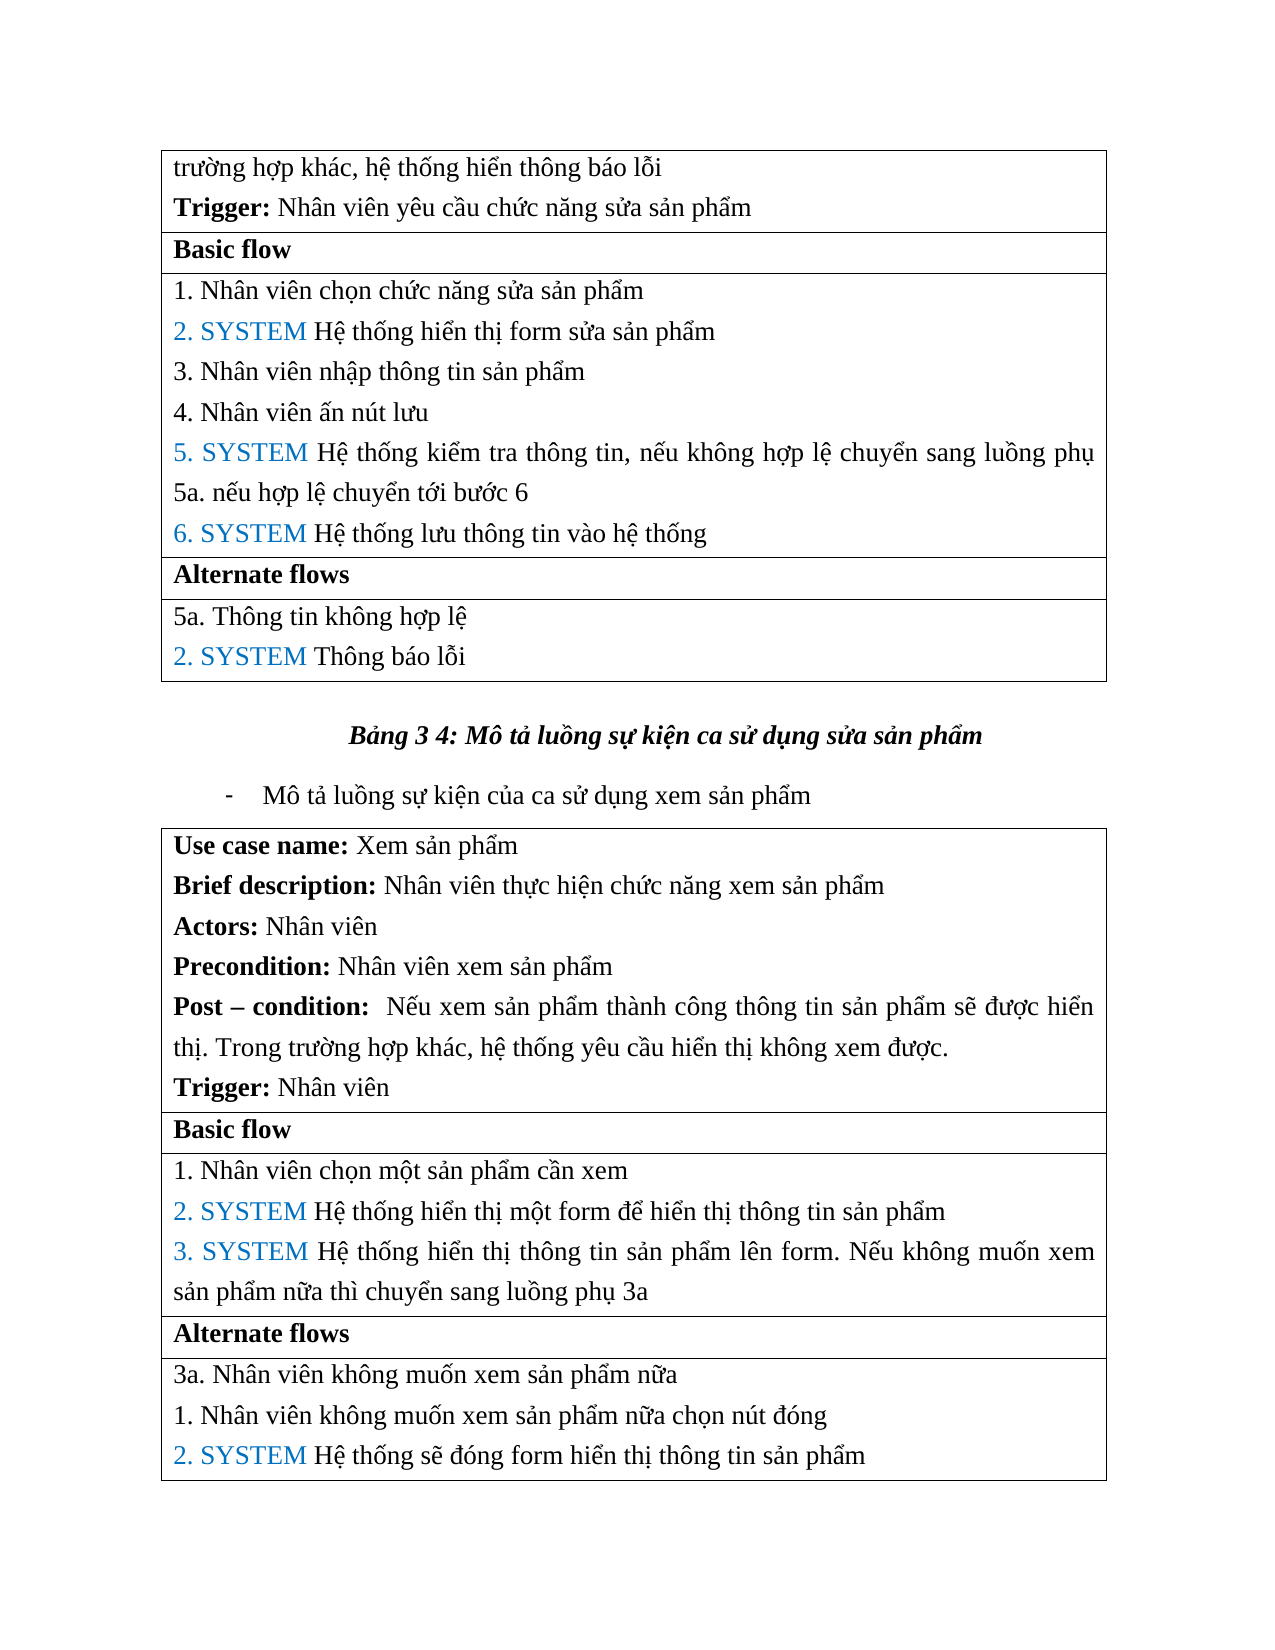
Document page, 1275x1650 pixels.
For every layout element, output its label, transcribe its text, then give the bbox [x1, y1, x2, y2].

list Mô tả luồng sự kiện của ca sử dụng xem sản phẩm [225, 778, 1125, 811]
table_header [162, 151, 1106, 232]
table_cell 5a. Thông tin không hợp lệ 2. SYSTEM Thông báo lỗi [162, 600, 1106, 681]
table_cell Basic flow [162, 233, 1106, 273]
table_cell 3a. Nhân viên không muốn xem sản phẩm nữa 1. Nhân viên không muốn xem sản phẩm nữa chọn nút đóng 2. SYSTEM Hệ thống sẽ đóng form hiển thị thông tin sản phẩm [162, 1359, 1106, 1480]
table_header Use case name: Xem sản phẩm Brief description: Nhân viên thực hiện chức năng xem sản phẩm Actors: Nhân viên Precondition: Nhân viên xem sản phẩm Post – condition: Nếu xem sản phẩm thành công thông tin sản phẩm sẽ được hiển thị. Trong trường hợp khác, hệ thống yêu cầu hiển thị không xem được. Trigger: Nhân viên [162, 829, 1106, 1112]
table_cell Alternate flows [162, 558, 1106, 599]
table_cell Alternate flows [162, 1317, 1106, 1357]
table_cell Basic flow [162, 1113, 1106, 1153]
table_cell 1. Nhân viên chọn chức năng sửa sản phẩm 2. SYSTEM Hệ thống hiển thị form sửa sản phẩm 3. Nhân viên nhập thông tin sản phẩm 4. Nhân viên ấn nút lưu 5. SYSTEM Hệ thống kiểm tra thông tin, nếu không hợp lệ chuyển sang luồng phụ 5a. nếu hợp lệ chuyển tới bước 6 6. SYSTEM Hệ thống lưu thông tin vào hệ thống [162, 274, 1106, 557]
table_cell 1. Nhân viên chọn một sản phẩm cần xem 2. SYSTEM Hệ thống hiển thị một form để hiển thị thông tin sản phẩm 3. SYSTEM Hệ thống hiển thị thông tin sản phẩm lên form. Nếu không muốn xem sản phẩm nữa thì chuyển sang luồng phụ 3a [162, 1154, 1106, 1316]
